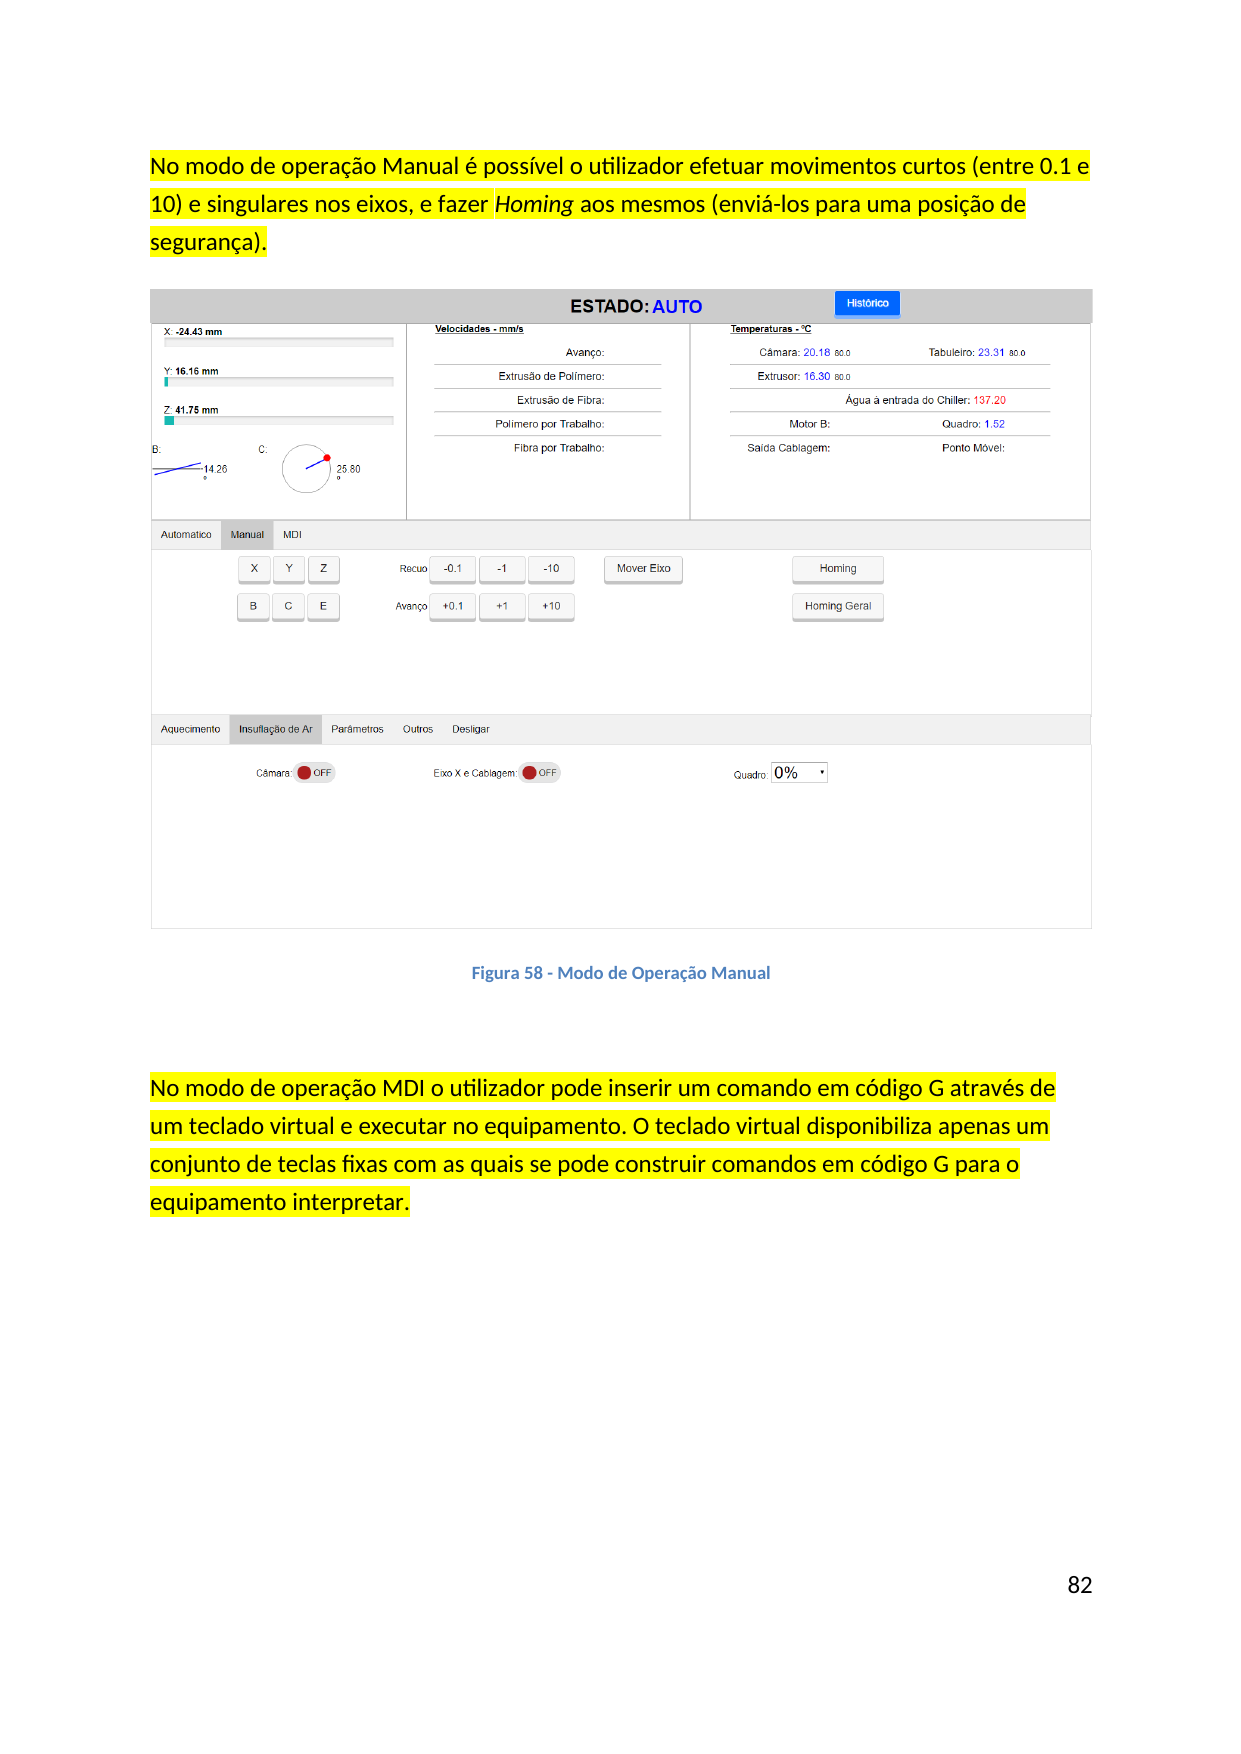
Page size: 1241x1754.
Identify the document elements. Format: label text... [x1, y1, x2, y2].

text No modo de operação MDI o utilizador pode inserir um comando em código G através de um teclado virtual e executar no equipamento. O teclado virtual disponibiliza apenas um conjunto de teclas fixas com as quais se pode construir comandos em código G para o equipamento interpretar. [150, 1072, 1092, 1217]
picture [150, 289, 1093, 929]
text No modo de operação Manual é possível o utilizador efetuar movimentos curtos (entre 0.1 e 10) e singulares nos eixos, e fazer Homing aos mesmos (enviá-los para uma posição de segurança). [150, 150, 1092, 257]
